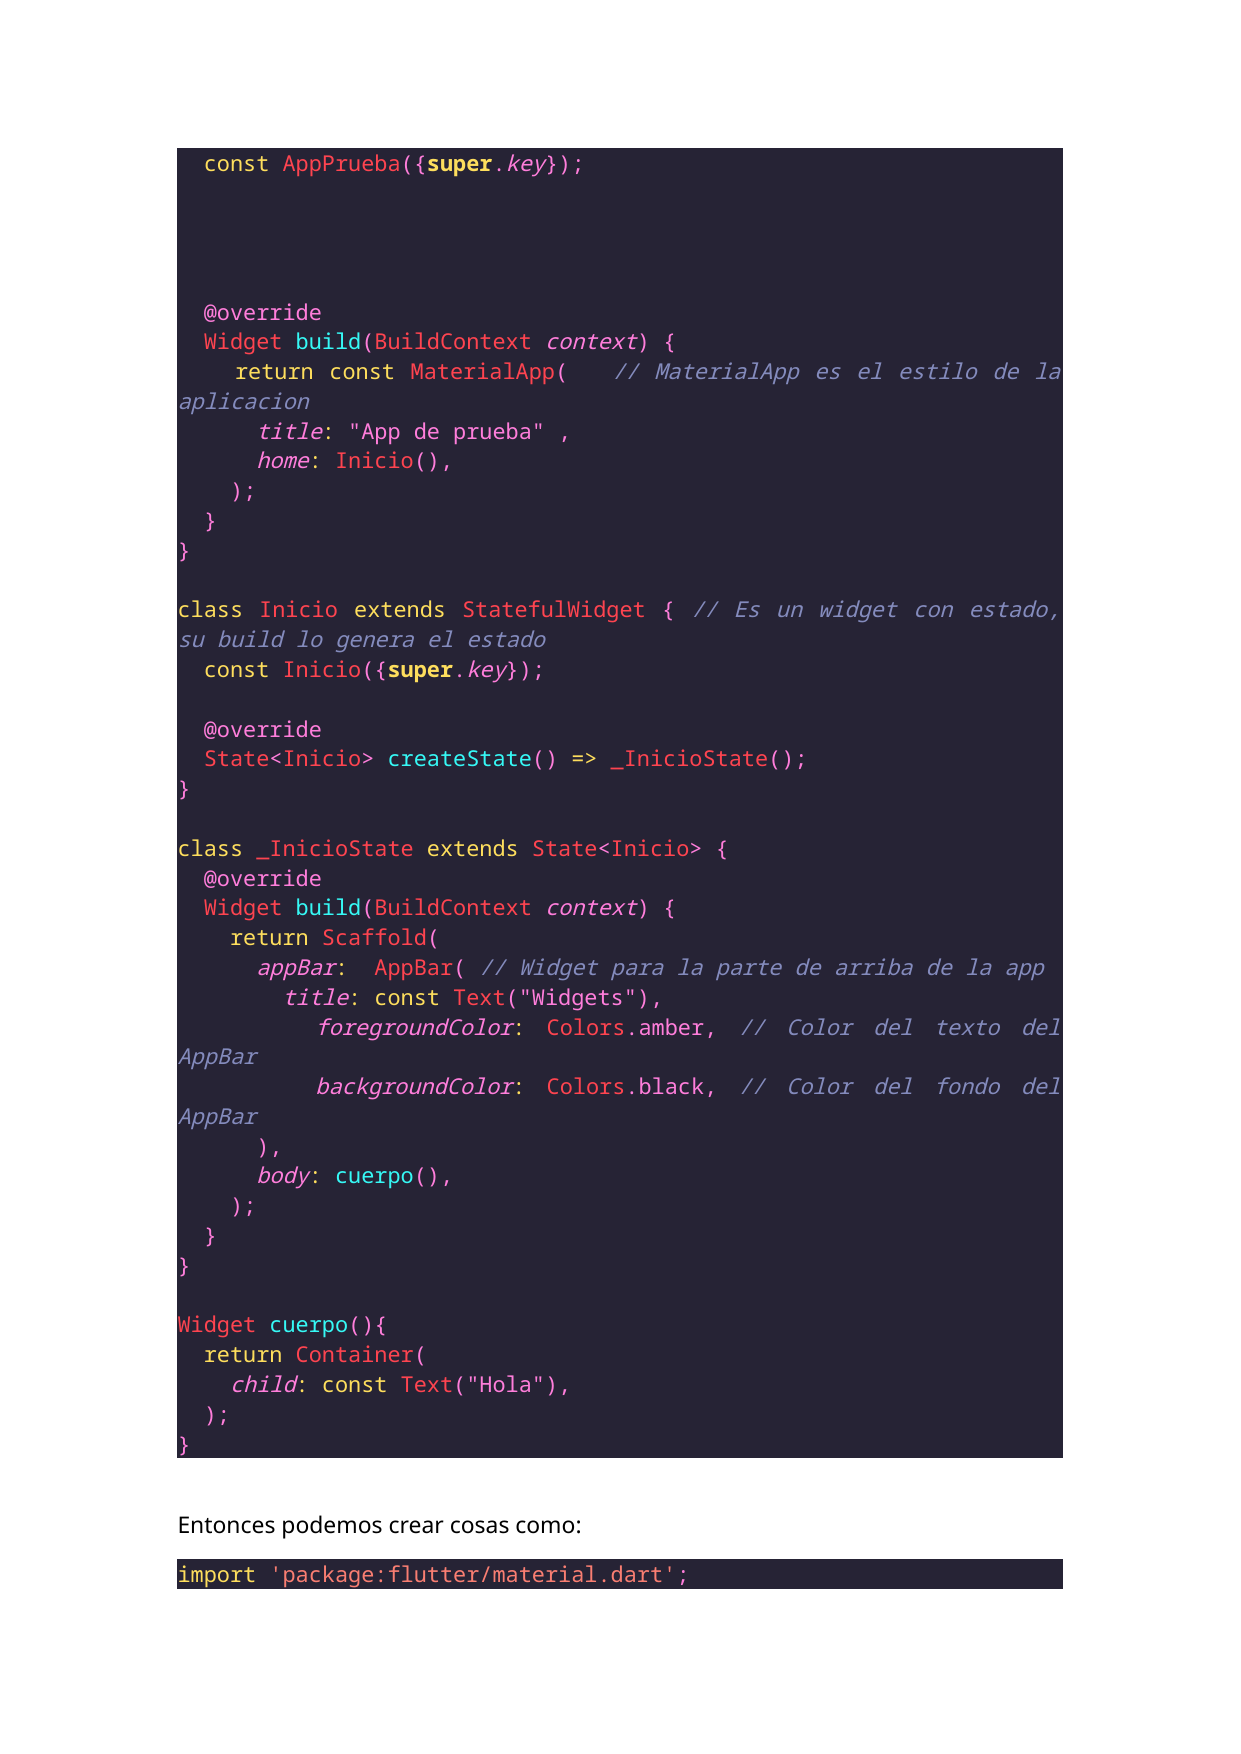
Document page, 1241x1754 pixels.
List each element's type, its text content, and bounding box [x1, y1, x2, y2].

text State<Inicio> createState() => _InicioState(); [177, 743, 1063, 773]
text class Inicio extends StatefulWidget { // Es un widget con estado, su build lo genera el estado [177, 594, 1063, 654]
text Entonces podemos crear cosas como: [177, 1509, 1063, 1540]
text title: const Text("Widgets"), [177, 982, 1063, 1012]
text body: cuerpo(), [177, 1161, 1063, 1190]
text ), [177, 1131, 1063, 1161]
text const AppPrueba({super.key}); [177, 148, 1063, 177]
text Widget build(BuildContext context) { [177, 326, 1063, 356]
text } [177, 1220, 1063, 1250]
text } [177, 773, 1063, 803]
text } [177, 1250, 1063, 1280]
text return const MaterialApp( // MaterialApp es el estilo de la aplicacion [177, 356, 1063, 416]
text foregroundColor: Colors.amber, // Color del texto del AppBar [177, 1012, 1063, 1071]
text @override [177, 714, 1063, 743]
text ); [177, 475, 1063, 505]
text home: Inicio(), [177, 446, 1063, 475]
text ); [177, 1190, 1063, 1220]
text } [177, 1429, 1063, 1458]
text return Container( [177, 1339, 1063, 1369]
text class _InicioState extends State<Inicio> { [177, 833, 1063, 863]
text const Inicio({super.key}); [177, 654, 1063, 684]
text } [177, 505, 1063, 535]
text Widget build(BuildContext context) { [177, 892, 1063, 922]
text @override [177, 297, 1063, 326]
text backgroundColor: Colors.black, // Color del fondo del AppBar [177, 1071, 1063, 1131]
text appBar: AppBar( // Widget para la parte de arriba de la app [177, 952, 1063, 982]
text ); [177, 1399, 1063, 1429]
text } [177, 535, 1063, 565]
text @override [177, 863, 1063, 892]
text child: const Text("Hola"), [177, 1369, 1063, 1399]
text return Scaffold( [177, 922, 1063, 952]
text title: "App de prueba" , [177, 416, 1063, 446]
text Widget cuerpo(){ [177, 1309, 1063, 1339]
text import 'package:flutter/material.dart'; [177, 1559, 1063, 1589]
